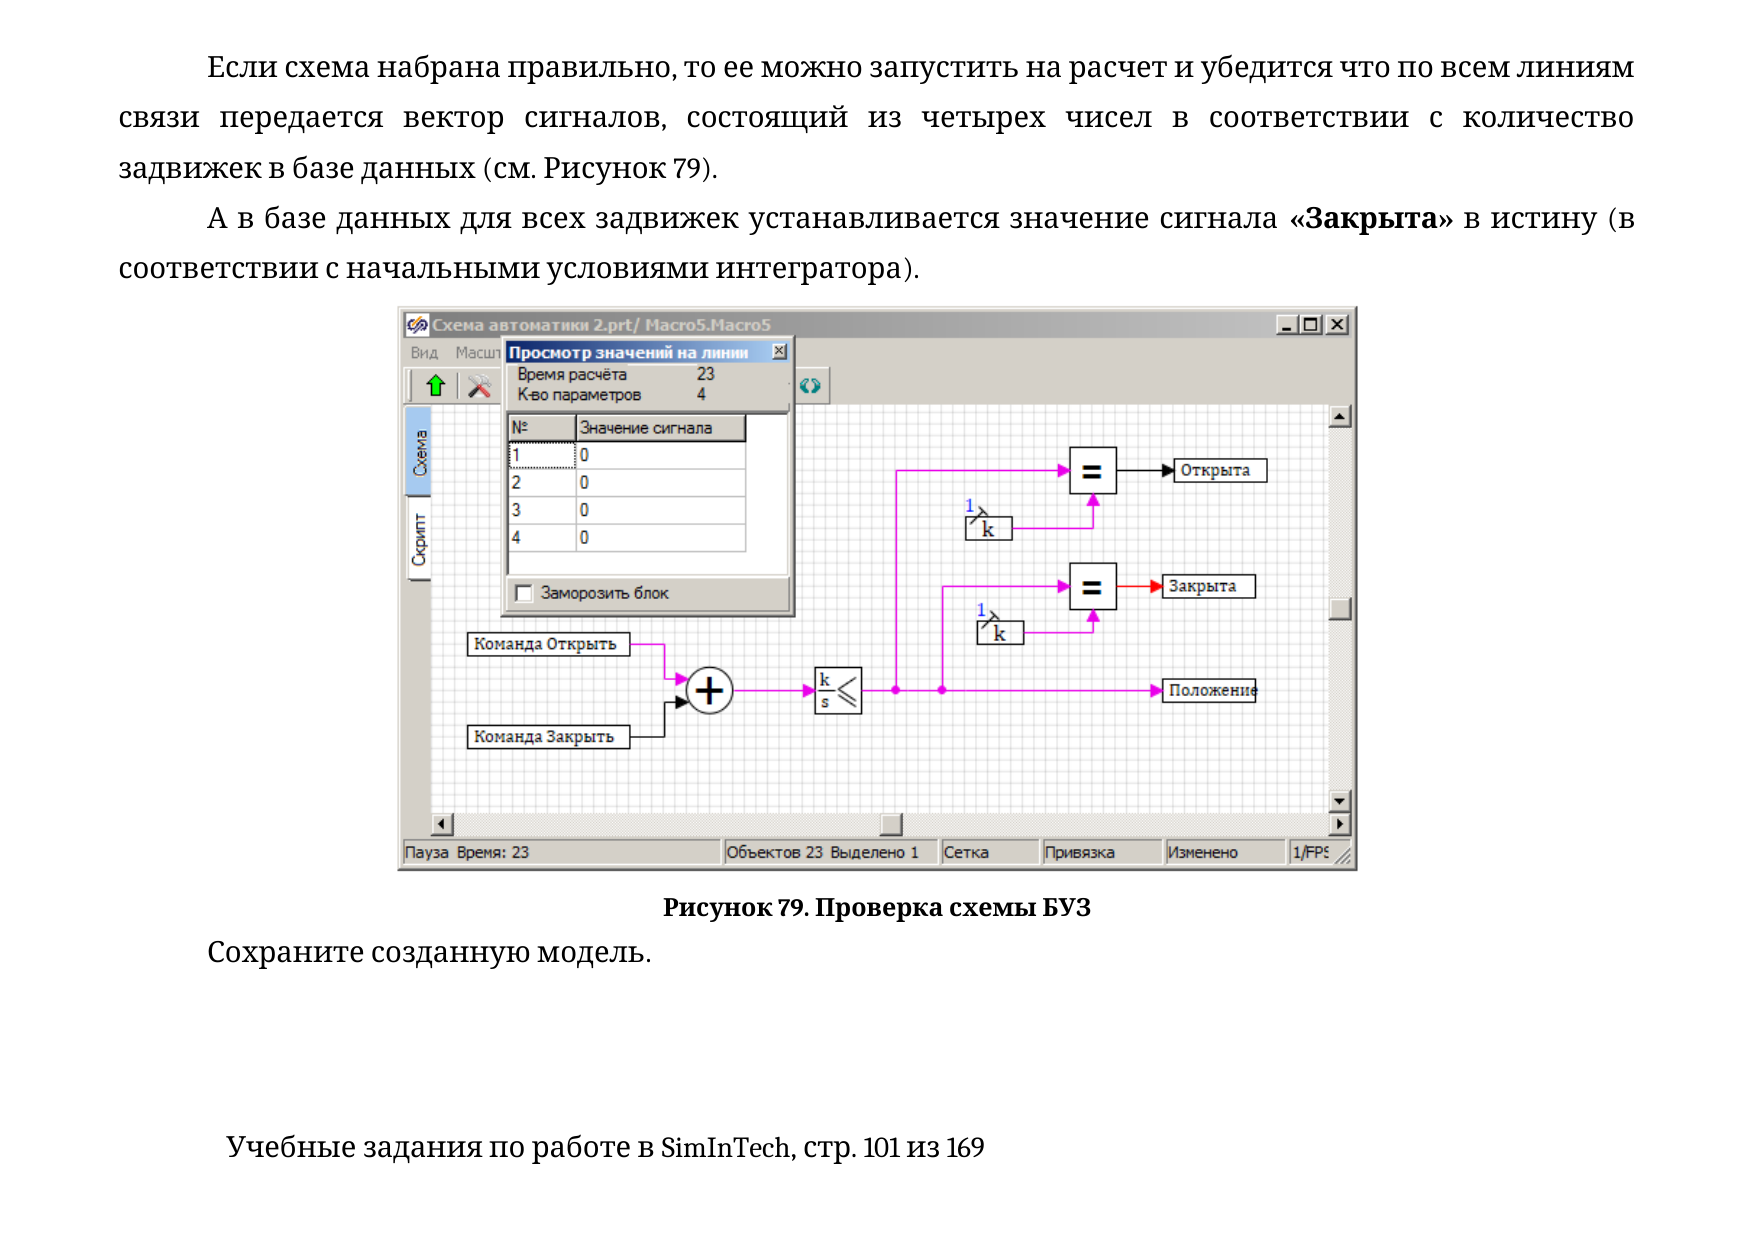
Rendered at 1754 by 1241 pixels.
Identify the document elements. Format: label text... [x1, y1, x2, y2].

picture [389, 302, 1365, 877]
text А в базе данных для всех задвижек устанавливается значение сигнала «Закрыта» в истину (в соответствии с начальными условиями интегратора). [118, 202, 1636, 286]
text Сохраните созданную модель. [118, 937, 1636, 970]
